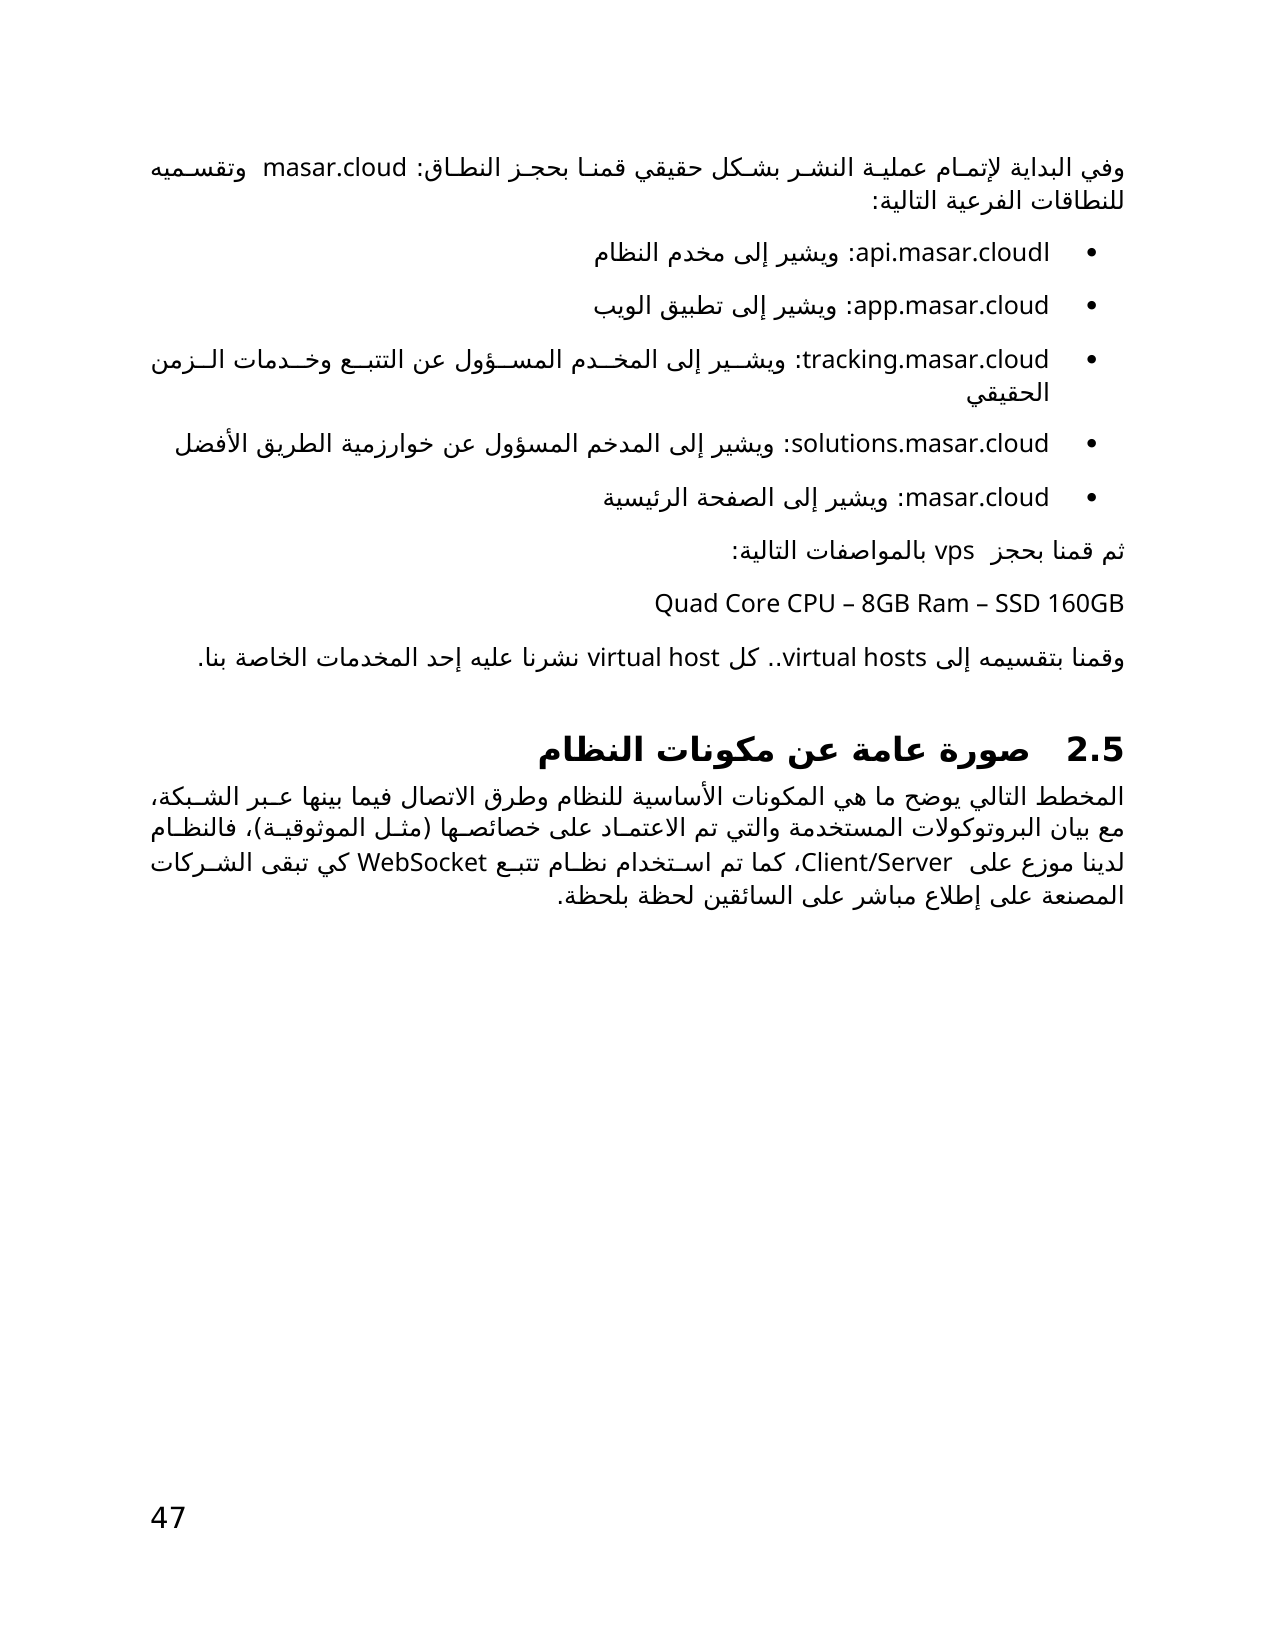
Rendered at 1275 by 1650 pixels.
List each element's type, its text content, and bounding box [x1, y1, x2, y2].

text Quad Core CPU – 8GB Ram – SSD 160GB [150, 586, 1125, 620]
text وقمنا بتقسيمه إلى virtual hosts.. كل virtual host نشرنا عليه إحد المخدمات الخاصة بنا. [150, 639, 1125, 674]
list solutions.masar.cloud: ويشير إلى المدخم المسؤول عن خوارزمية الطريق الأفضل [150, 426, 1087, 460]
list اapi.masar.cloud: ويشير إلى مخدم النظام [150, 234, 1087, 268]
title 2.5 صورة عامة عن مكونات النظام [150, 731, 1125, 769]
text المخطط التالي يوضح ما هي المكونات الأساسية للنظام وطرق الاتصال فيما بينها عبر الشبكة، مع بيان البروتوكولات المستخدمة والتي تم الاعتماد على خصائصها (مثل الموثوقية)، فالنظام لدينا موزع على Client/Server، كما تم استخدام نظام تتبع WebSocket كي تبقى الشركات المصنعة على إطلاع مباشر على السائقين لحظة بلحظة. [150, 782, 1125, 910]
text وفي البداية لإتمام عملية النشر بشكل حقيقي قمنا بحجز النطاق: masar.cloud وتقسميه للنطاقات الفرعية التالية: [150, 150, 1125, 216]
list app.masar.cloud: ويشير إلى تطبيق الويب [150, 288, 1087, 322]
list tracking.masar.cloud: ويشير إلى المخدم المسؤول عن التتبع وخدمات الزمن الحقيقي [150, 341, 1087, 407]
text ثم قمنا بحجز vps بالمواصفات التالية: [150, 533, 1125, 567]
list masar.cloud: ويشير إلى الصفحة الرئيسية [150, 479, 1087, 513]
